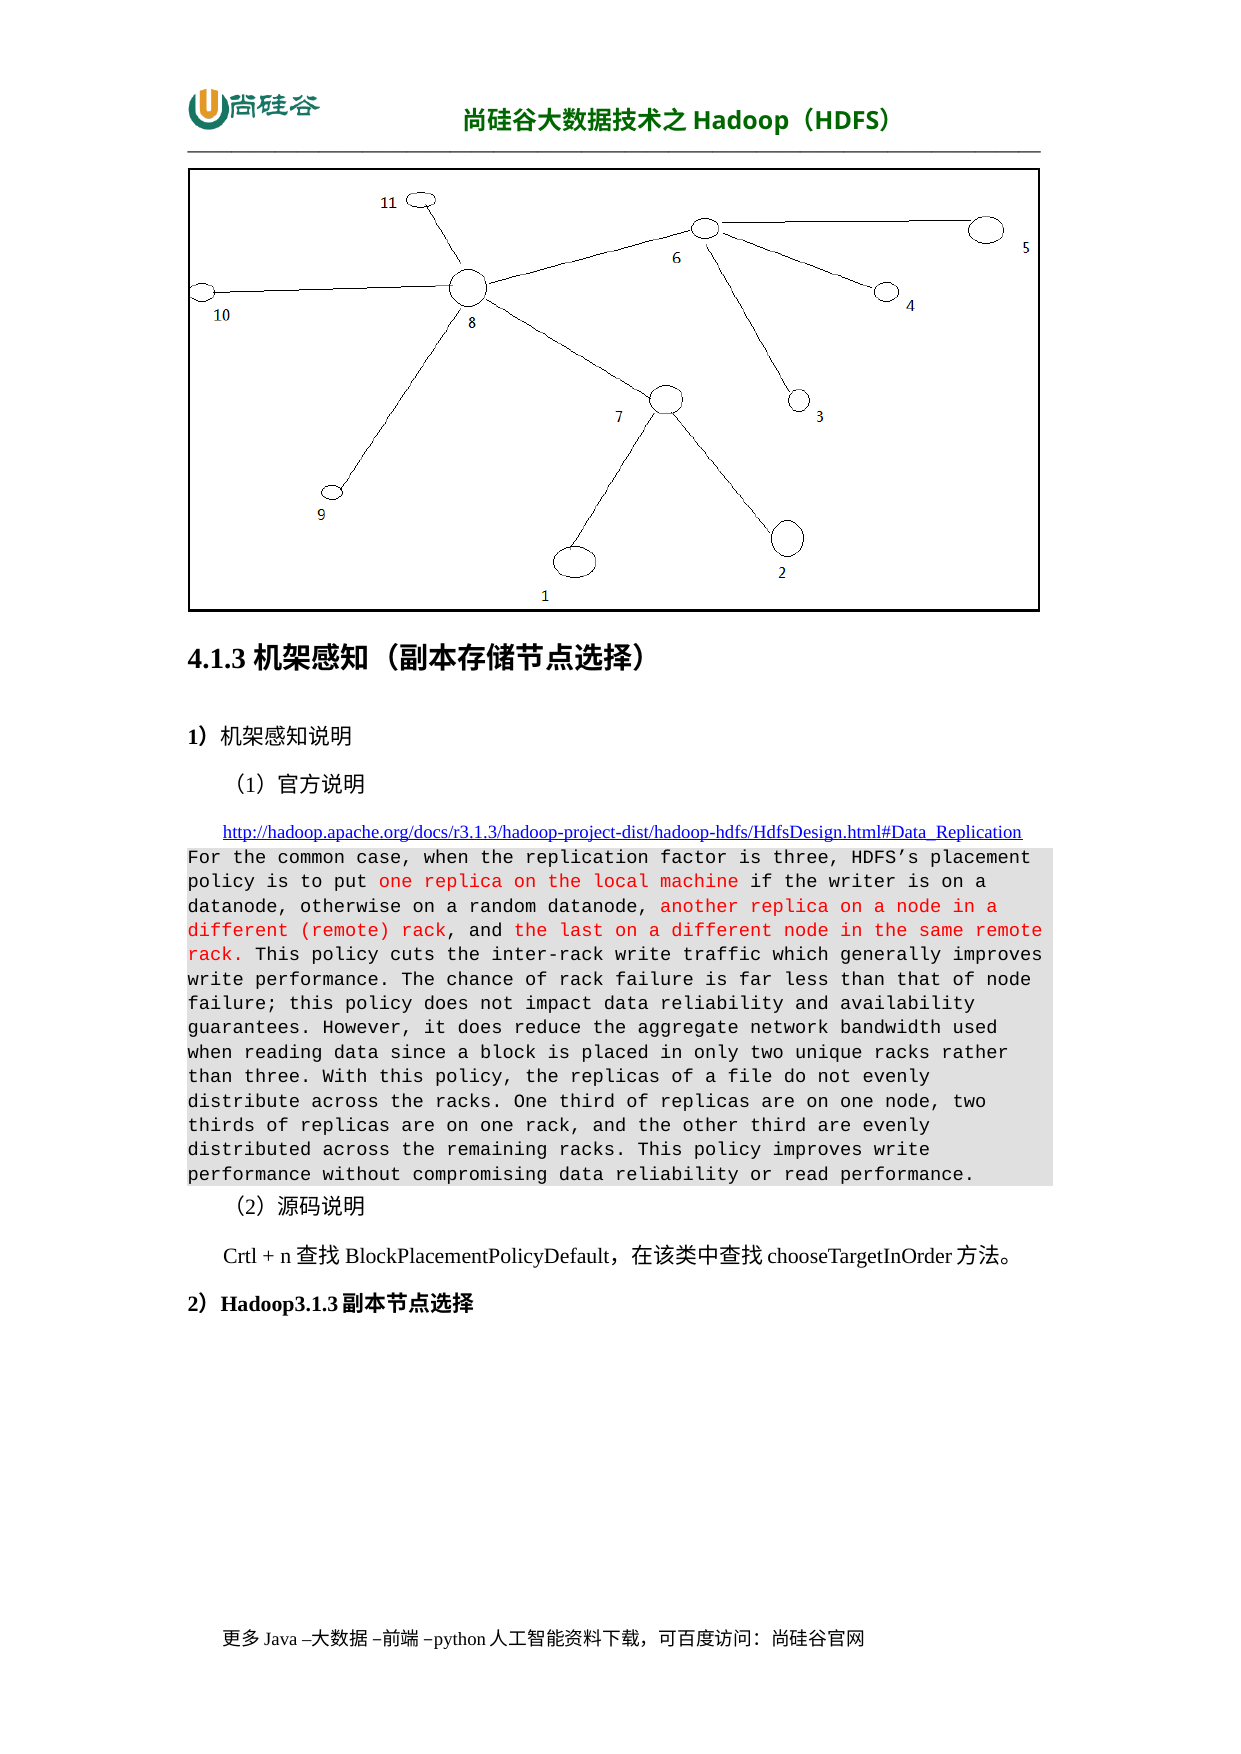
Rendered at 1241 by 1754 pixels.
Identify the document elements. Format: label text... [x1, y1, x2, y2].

picture [187, 88, 320, 130]
text For the common case, when the replication factor is three, HDFS’s placement policy is to put one replica on the local machine if the writer is on a datanode, otherwise on a random datanode, another replica on a node in a different (remote) rack, and the last on a different node in the same remote rack. This policy cuts the inter-rack write traffic which generally improves write performance. The chance of rack failure is far less than that of node failure; this policy does not impact data reliability and availability guarantees. However, it does reduce the aggregate network bandwidth used when reading data since a block is placed in only two unique racks rather than three. With this policy, the replicas of a file do not evenly distribute across the racks. One third of replicas are on one node, two thirds of replicas are on one rack, and the other third are evenly distributed across the remaining racks. This policy improves write performance without compromising data reliability or read performance. [187, 848, 1053, 1186]
text （1）官方说明 [187, 767, 1053, 799]
text Crtl + n 查找BlockPlacementPolicyDefault，在该类中查找chooseTargetInOrder方法。 [187, 1237, 1053, 1270]
text http://hadoop.apache.org/docs/r3.1.3/hadoop-project-dist/hadoop-hdfs/HdfsDesign.html#Data_Replication [187, 815, 1053, 848]
picture [190, 170, 1038, 609]
text 1）机架感知说明 [187, 718, 1053, 751]
text （2）源码说明 [187, 1189, 1053, 1221]
subtitle 4.1.3 机架感知（副本存储节点选择） [187, 623, 1053, 688]
text 2）Hadoop3.1.3副本节点选择 [187, 1286, 1053, 1318]
